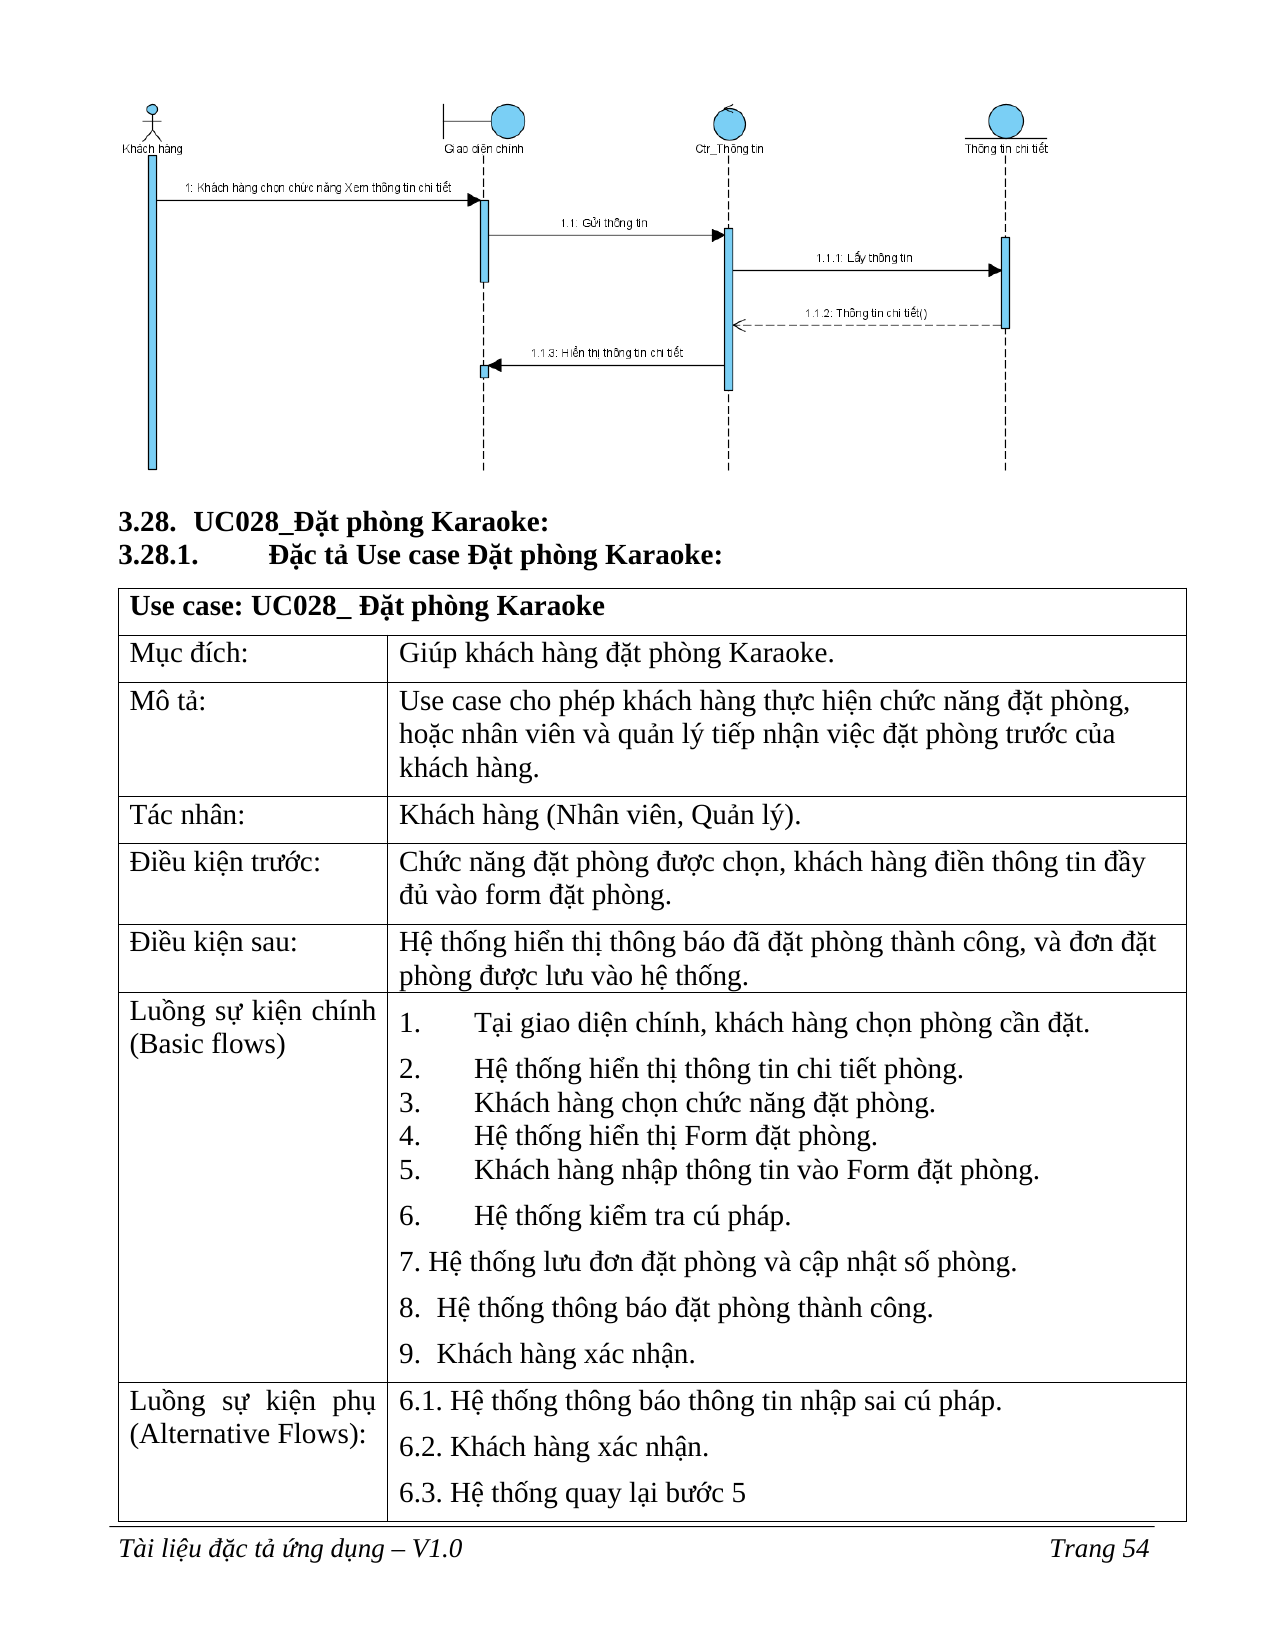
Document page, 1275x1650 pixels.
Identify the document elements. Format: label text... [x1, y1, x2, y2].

table_cell Use case cho phép khách hàng thực hiện chức năng đặt phòng, hoặc nhân viên và quản lý tiếp nhận việc đặt phòng trước của khách hàng. [388, 683, 1186, 796]
table_cell Giúp khách hàng đặt phòng Karaoke. [388, 636, 1186, 682]
table_cell Hệ thống hiển thị thông báo đã đặt phòng thành công, và đơn đặt phòng được lưu vào hệ thống. [388, 925, 1186, 992]
table_cell Luồng sự kiện chính (Basic flows) [119, 993, 387, 1382]
list UC028_Đặt phòng Karaoke: [118, 504, 1186, 537]
table_cell 6.1. Hệ thống thông báo thông tin nhập sai cú pháp. 6.2. Khách hàng xác nhận. 6.3. Hệ thống quay lại bước 5 [388, 1383, 1186, 1521]
picture [118, 88, 1059, 487]
table_cell Mô tả: [119, 683, 387, 796]
table_header Use case: UC028_ Đặt phòng Karaoke [119, 589, 1186, 634]
table_cell Khách hàng (Nhân viên, Quản lý). [388, 797, 1186, 843]
table_cell Tại giao diện chính, khách hàng chọn phòng cần đặt. Hệ thống hiển thị thông tin chi tiết phòng. Khách hàng chọn chức năng đặt phòng. Hệ thống hiển thị Form đặt phòng. Khách hàng nhập thông tin vào Form đặt phòng. Hệ thống kiểm tra cú pháp. 7. Hệ thống lưu đơn đặt phòng và cập nhật số phòng. Hệ thống thông báo đặt phòng thành công. Khách hàng xác nhận. [388, 993, 1186, 1382]
table_cell Mục đích: [119, 636, 387, 682]
table_cell Tác nhân: [119, 797, 387, 843]
table_cell Luồng sự kiện phụ (Alternative Flows): [119, 1383, 387, 1521]
table_cell Điều kiện sau: [119, 925, 387, 992]
table_cell Chức năng đặt phòng được chọn, khách hàng điền thông tin đầy đủ vào form đặt phòng. [388, 844, 1186, 923]
list Đặc tả Use case Đặt phòng Karaoke: [118, 537, 1186, 571]
table_cell Điều kiện trước: [119, 844, 387, 923]
